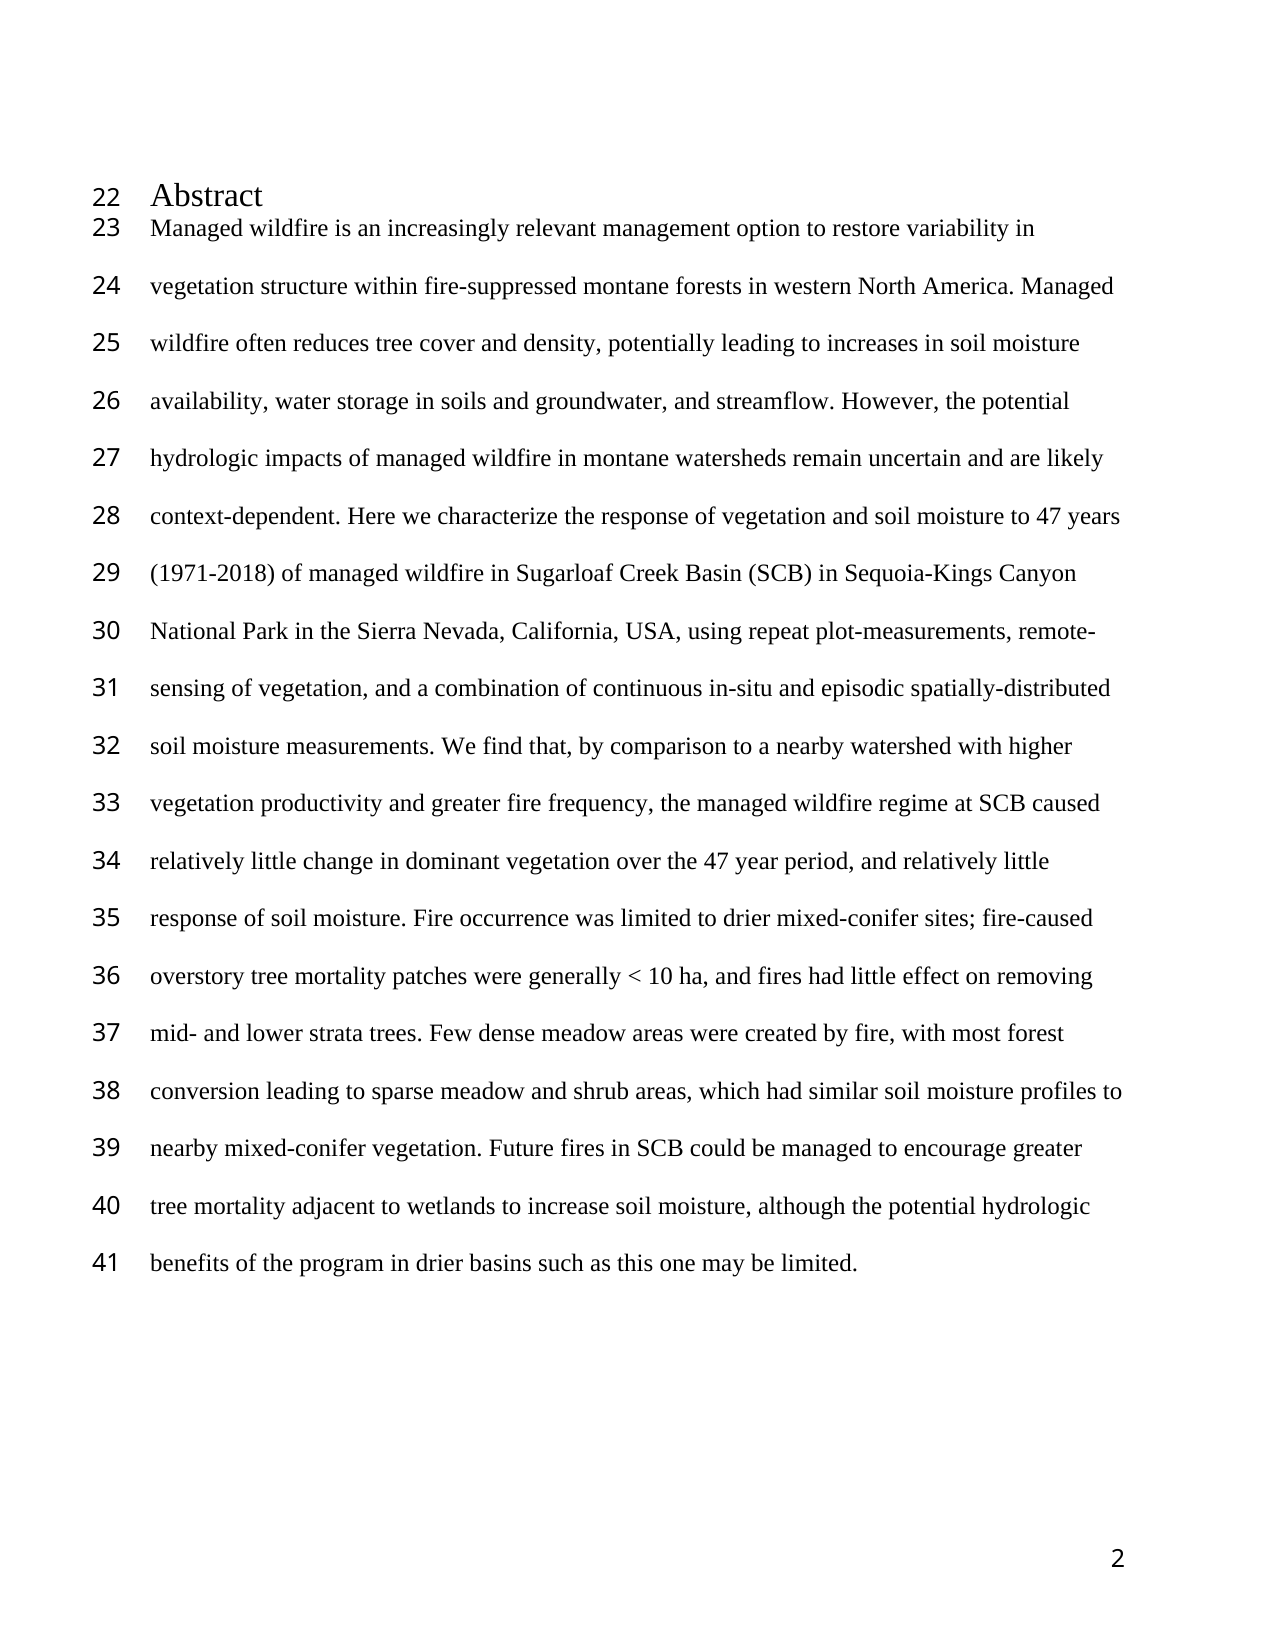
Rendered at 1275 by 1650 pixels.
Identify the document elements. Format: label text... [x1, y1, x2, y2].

subtitle Abstract [150, 175, 1125, 213]
text Managed wildfire is an increasingly relevant management option to restore variability in vegetation structure within fire-suppressed montane forests in western North America. Managed wildfire often reduces tree cover and density, potentially leading to increases in soil moisture availability, water storage in soils and groundwater, and streamflow. However, the potential hydrologic impacts of managed wildfire in montane watersheds remain uncertain and are likely context-dependent. Here we characterize the response of vegetation and soil moisture to 47 years (1971-2018) of managed wildfire in Sugarloaf Creek Basin (SCB) in Sequoia-Kings Canyon National Park in the Sierra Nevada, California, USA, using repeat plot-measurements, remote-sensing of vegetation, and a combination of continuous in-situ and episodic spatially-distributed soil moisture measurements. We find that, by comparison to a nearby watershed with higher vegetation productivity and greater fire frequency, the managed wildfire regime at SCB caused relatively little change in dominant vegetation over the 47 year period, and relatively little response of soil moisture. Fire occurrence was limited to drier mixed-conifer sites; fire-caused overstory tree mortality patches were generally < 10 ha, and fires had little effect on removing mid- and lower strata trees. Few dense meadow areas were created by fire, with most forest conversion leading to sparse meadow and shrub areas, which had similar soil moisture profiles to nearby mixed-conifer vegetation. Future fires in SCB could be managed to encourage greater tree mortality adjacent to wetlands to increase soil moisture, although the potential hydrologic benefits of the program in drier basins such as this one may be limited. [150, 213, 1125, 1277]
